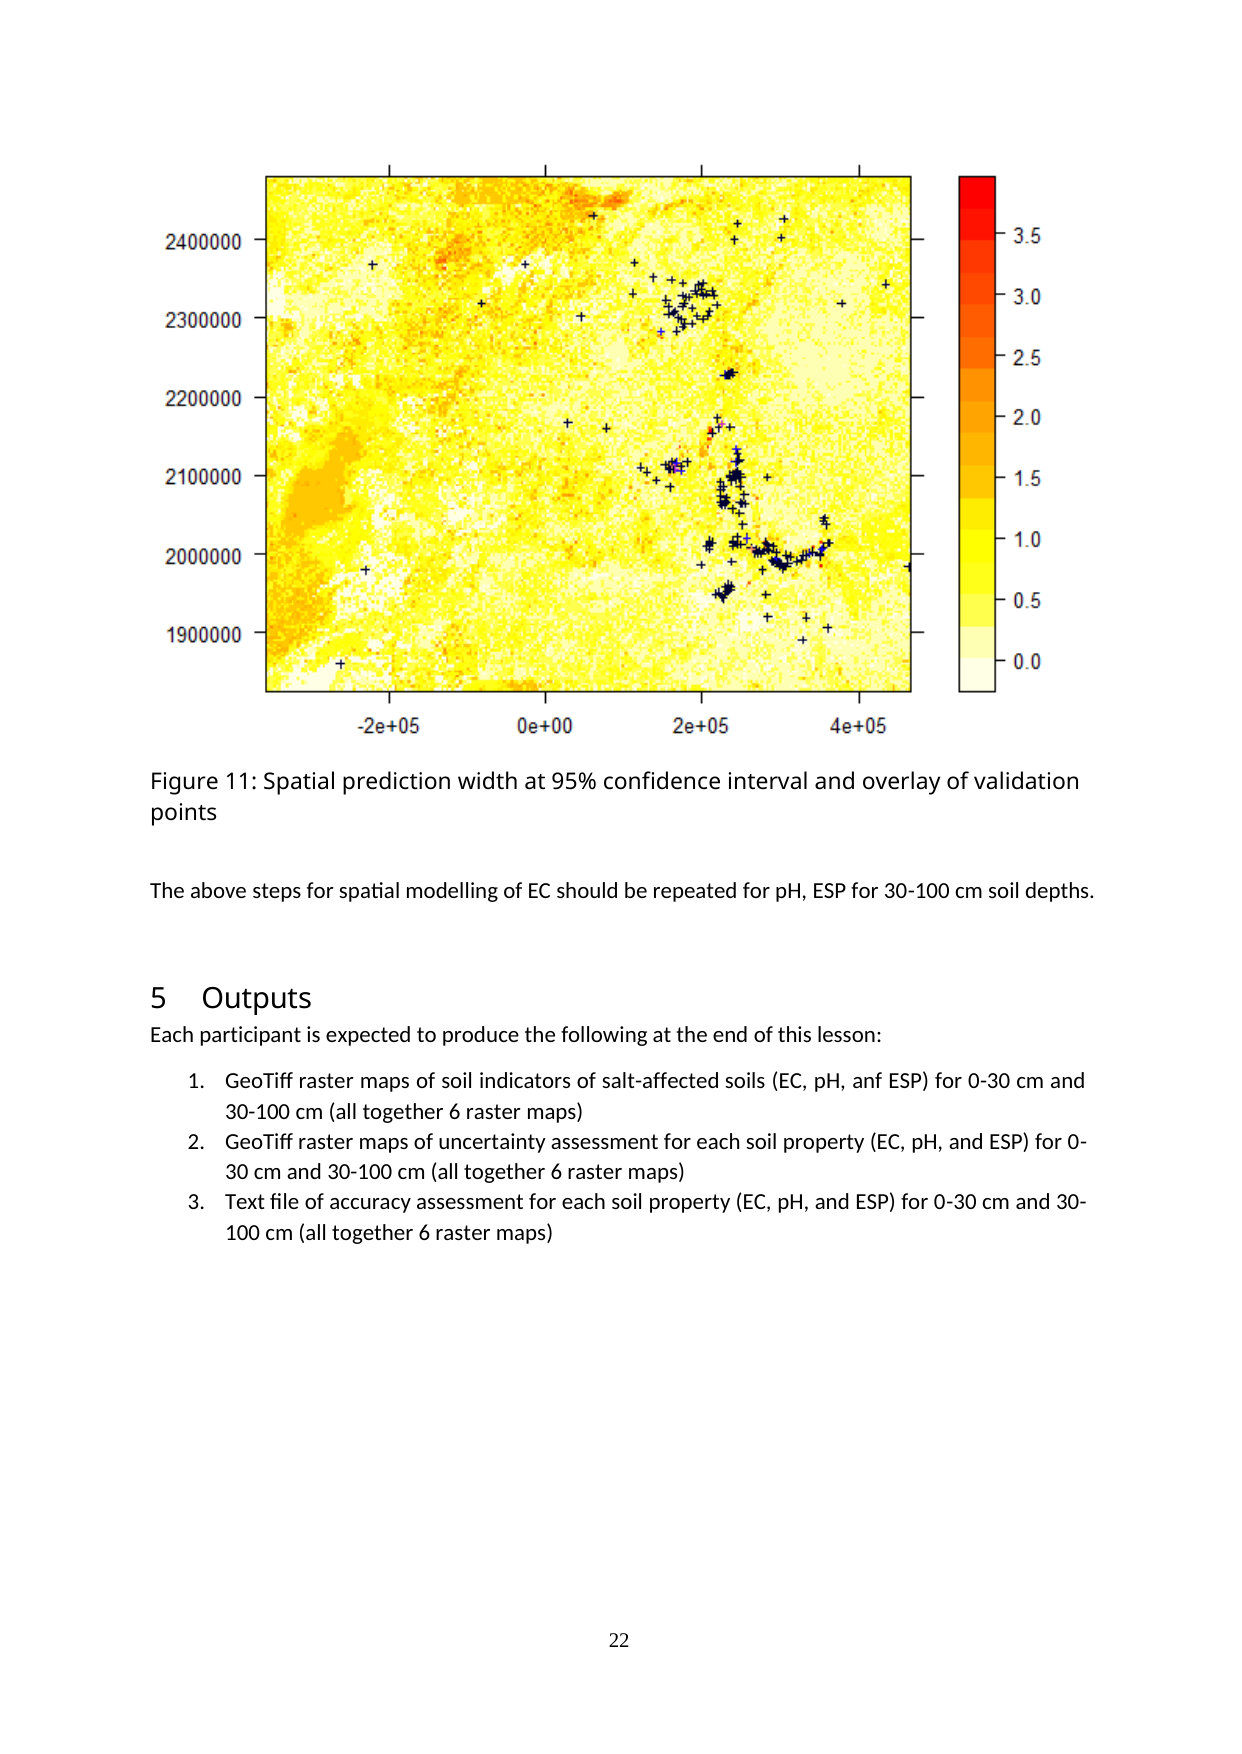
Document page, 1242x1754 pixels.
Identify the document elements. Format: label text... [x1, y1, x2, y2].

text 100 cm (all together 6 raster maps) [225, 1218, 1104, 1246]
text The above steps for spatial modelling of EC should be repeated for pH, ESP for 30-100 cm soil depths. [150, 876, 1104, 904]
text 3. Text file of accuracy assessment for each soil property (EC, pH, and ESP) for 0-30 cm and 30- [187, 1187, 1104, 1216]
text 1. GeoTiff raster maps of soil indicators of salt-affected soils (EC, pH, anf ESP) for 0-30 cm and [187, 1067, 1104, 1095]
text 2. GeoTiff raster maps of uncertainty assessment for each soil property (EC, pH, and ESP) for 0- [187, 1127, 1104, 1155]
text 5 Outputs [150, 977, 1104, 1017]
picture [150, 148, 1054, 746]
text 30-100 cm (all together 6 raster maps) [225, 1097, 1104, 1125]
text Each participant is expected to produce the following at the end of this lesson: [150, 1020, 1104, 1048]
text 30 cm and 30-100 cm (all together 6 raster maps) [225, 1157, 1104, 1185]
text Figure 11: Spatial prediction width at 95% confidence interval and overlay of validation points [150, 765, 1104, 827]
